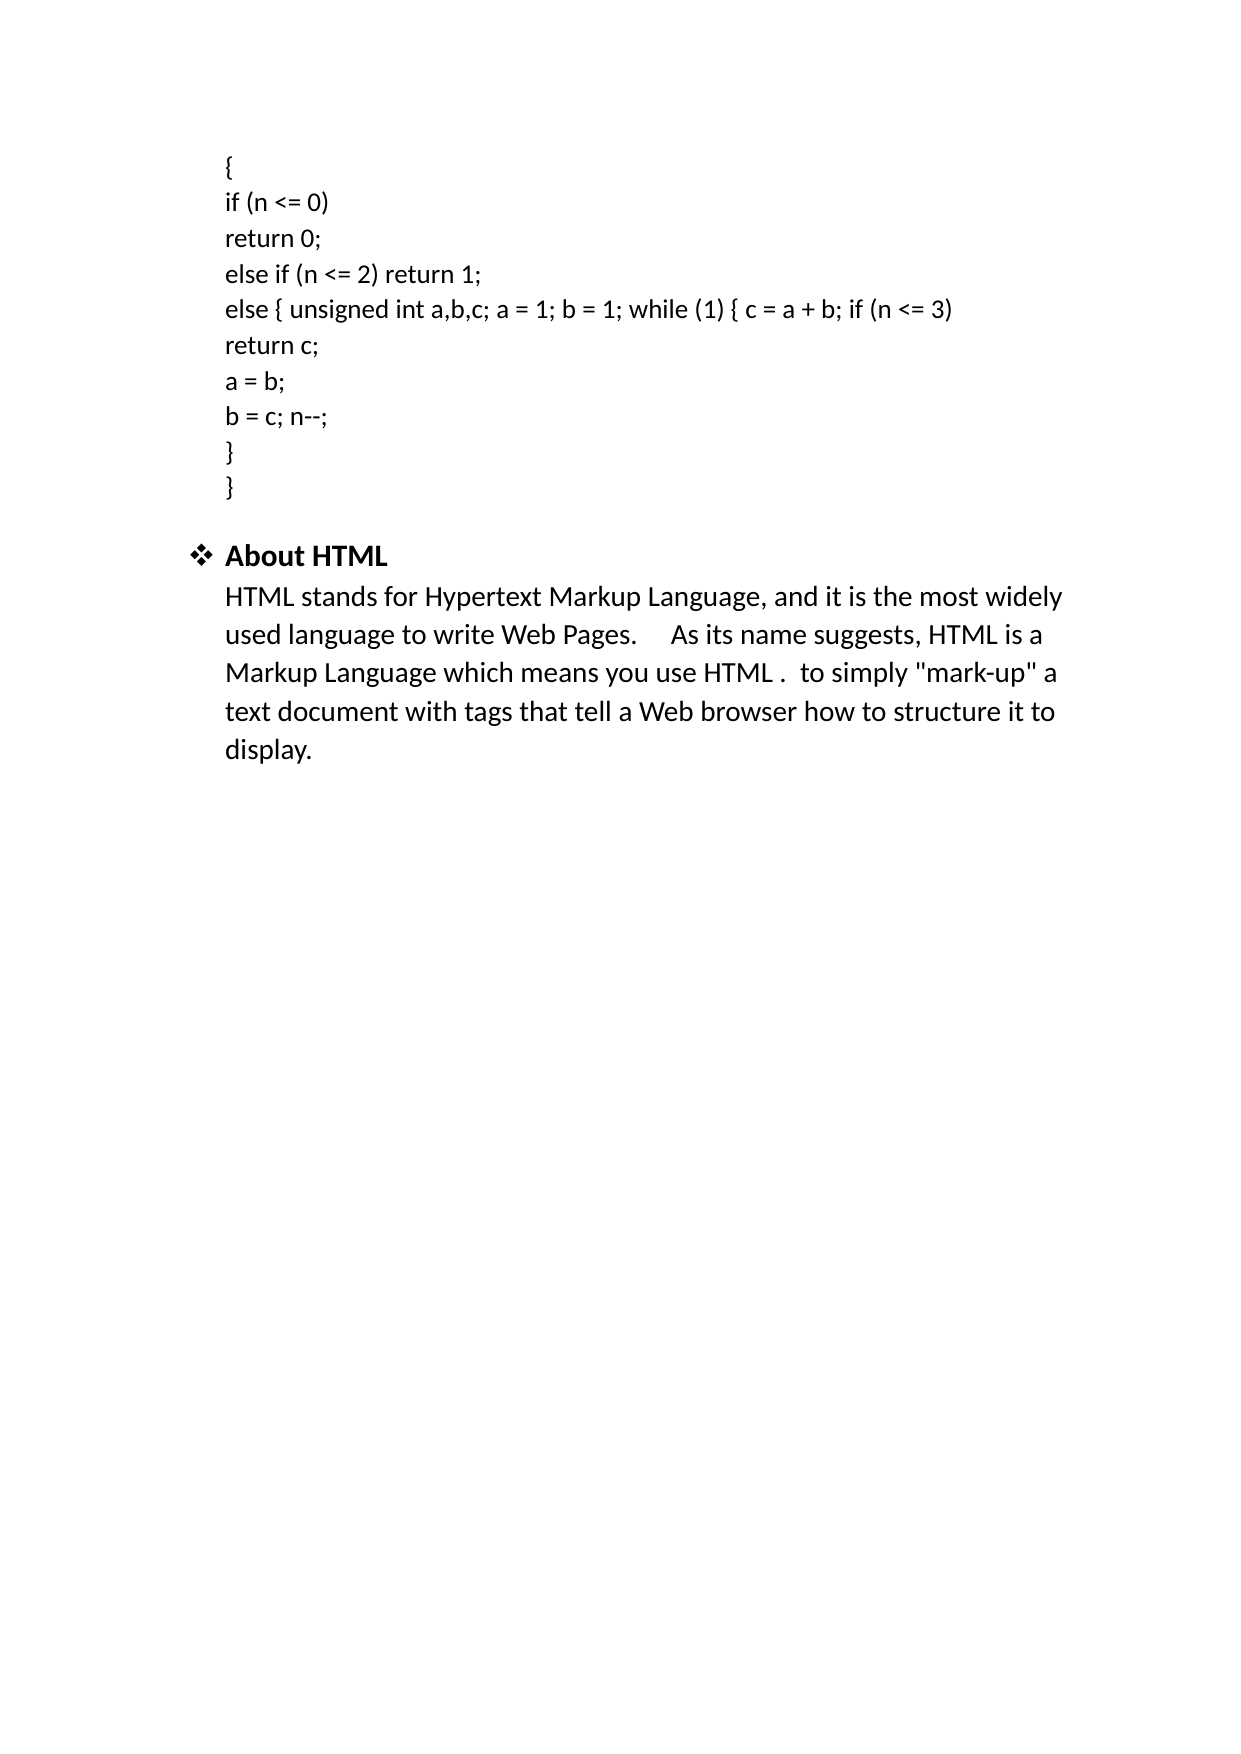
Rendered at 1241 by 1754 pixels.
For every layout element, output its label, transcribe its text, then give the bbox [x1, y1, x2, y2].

list else if (n <= 2) return 1; [225, 257, 1090, 290]
list About HTML [187, 536, 1090, 574]
list HTML stands for Hypertext Markup Language, and it is the most widely used language to write Web Pages. As its name suggests, HTML is a Markup Language which means you use HTML . to simply "mark-up" a text document with tags that tell a Web browser how to structure it to display. [225, 578, 1090, 767]
list { [225, 150, 1090, 183]
list a = b; [225, 364, 1090, 397]
list } [225, 471, 1090, 504]
list if (n <= 0) [225, 186, 1090, 219]
list return 0; [225, 221, 1090, 254]
list } [225, 435, 1090, 468]
list b = c; n--; [225, 399, 1090, 432]
list else { unsigned int a,b,c; a = 1; b = 1; while (1) { c = a + b; if (n <= 3) [225, 292, 1090, 326]
list return c; [225, 328, 1090, 361]
